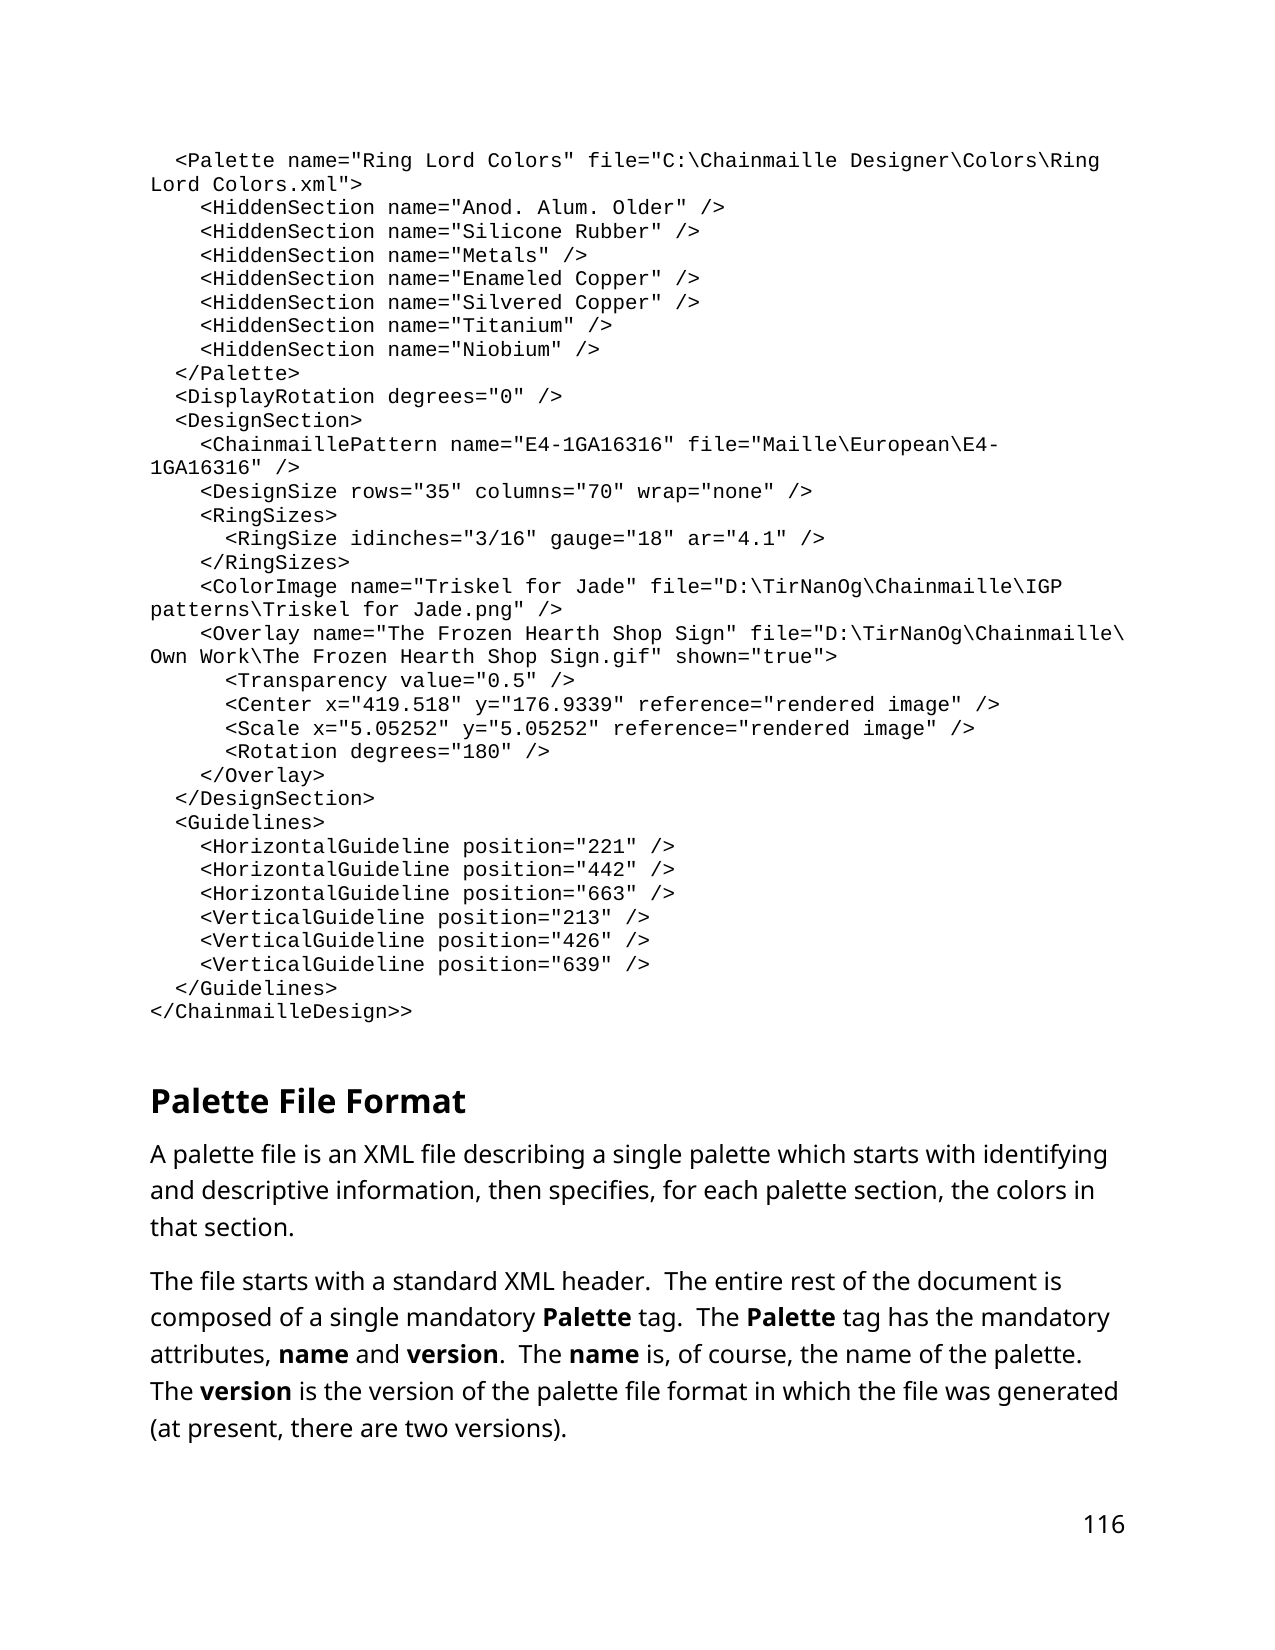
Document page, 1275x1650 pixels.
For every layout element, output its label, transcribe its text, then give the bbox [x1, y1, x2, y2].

text <DisplayRotation degrees="0" /> [150, 386, 1125, 410]
text </Palette> [150, 363, 1125, 386]
text <ChainmaillePattern name="E4-1GA16316" file="Maille\European\E4-1GA16316" /> [150, 434, 1125, 481]
text <HiddenSection name="Niobium" /> [150, 339, 1125, 363]
text <Palette name="Ring Lord Colors" file="C:\Chainmaille Designer\Colors\Ring Lord Colors.xml"> [150, 150, 1125, 197]
text <HiddenSection name="Metals" /> [150, 244, 1125, 268]
text <Rotation degrees="180" /> [150, 741, 1125, 765]
text <HorizontalGuideline position="663" /> [150, 883, 1125, 907]
text <RingSizes> [150, 505, 1125, 528]
subtitle Palette File Format [150, 1078, 1125, 1124]
text <HiddenSection name="Enameled Copper" /> [150, 268, 1125, 292]
text <VerticalGuideline position="639" /> [150, 954, 1125, 978]
text </DesignSection> [150, 788, 1125, 812]
text <ColorImage name="Triskel for Jade" file="D:\TirNanOg\Chainmaille\IGP patterns\Triskel for Jade.png" /> [150, 576, 1125, 623]
text </Guidelines> [150, 978, 1125, 1001]
text </ChainmailleDesign>> [150, 1001, 1125, 1025]
text <HiddenSection name="Anod. Alum. Older" /> [150, 197, 1125, 221]
text The file starts with a standard XML header. The entire rest of the document is composed of a single mandatory Palette tag. The Palette tag has the mandatory attributes, name and version. The name is, of course, the name of the palette. The version is the version of the palette file format in which the file was generated (at present, there are two versions). [150, 1263, 1125, 1444]
text </Overlay> [150, 765, 1125, 788]
text <Scale x="5.05252" y="5.05252" reference="rendered image" /> [150, 717, 1125, 741]
text <VerticalGuideline position="426" /> [150, 930, 1125, 954]
text <Center x="419.518" y="176.9339" reference="rendered image" /> [150, 694, 1125, 717]
text <DesignSize rows="35" columns="70" wrap="none" /> [150, 481, 1125, 505]
text <DesignSection> [150, 410, 1125, 434]
text <HiddenSection name="Titanium" /> [150, 316, 1125, 339]
text <Guidelines> [150, 812, 1125, 836]
text <HorizontalGuideline position="442" /> [150, 859, 1125, 883]
text <HiddenSection name="Silicone Rubber" /> [150, 221, 1125, 244]
text </RingSizes> [150, 552, 1125, 576]
text <Transparency value="0.5" /> [150, 670, 1125, 694]
text <RingSize idinches="3/16" gauge="18" ar="4.1" /> [150, 528, 1125, 552]
text <HorizontalGuideline position="221" /> [150, 836, 1125, 859]
text A palette file is an XML file describing a single palette which starts with identifying and descriptive information, then specifies, for each palette section, the colors in that section. [150, 1136, 1125, 1244]
text <Overlay name="The Frozen Hearth Shop Sign" file="D:\TirNanOg\Chainmaille\Own Work\The Frozen Hearth Shop Sign.gif" shown="true"> [150, 623, 1125, 670]
text <HiddenSection name="Silvered Copper" /> [150, 292, 1125, 316]
text <VerticalGuideline position="213" /> [150, 907, 1125, 930]
